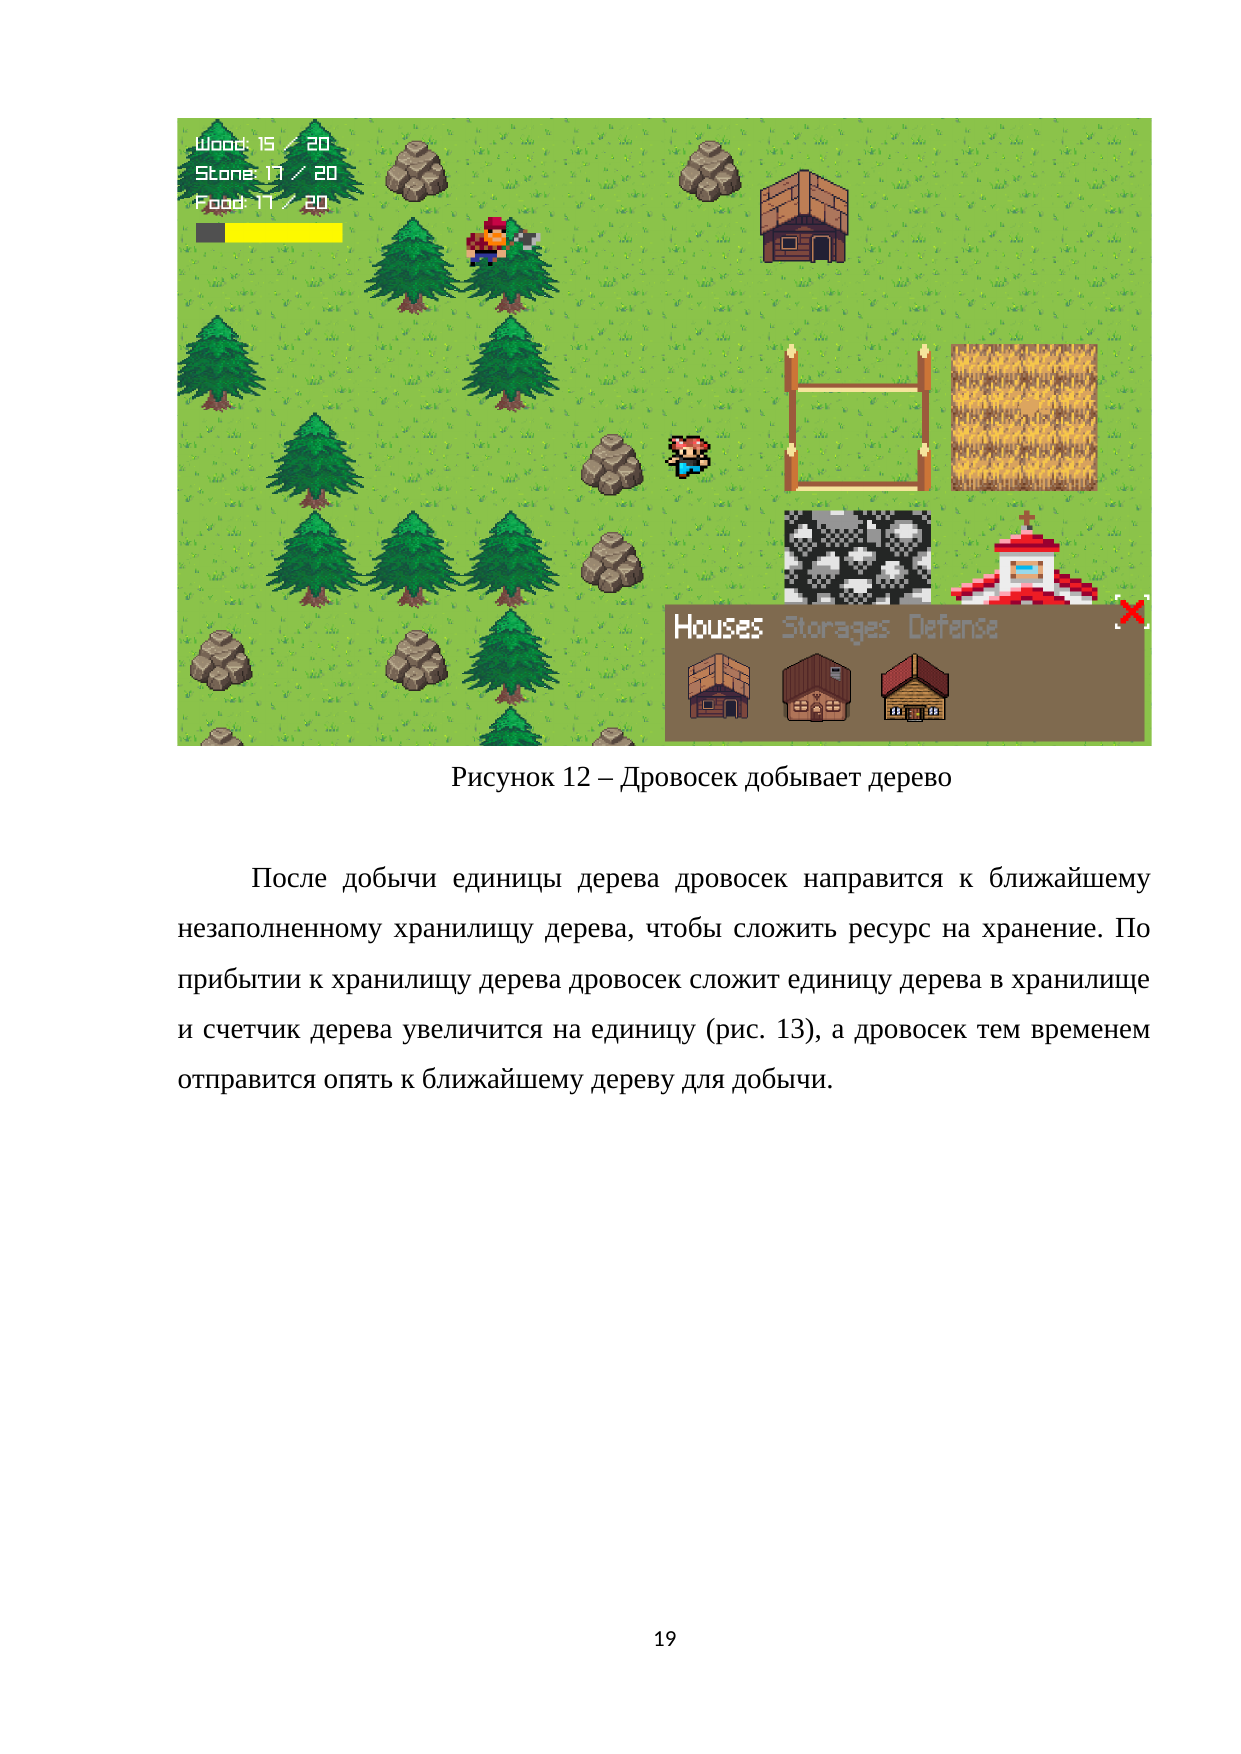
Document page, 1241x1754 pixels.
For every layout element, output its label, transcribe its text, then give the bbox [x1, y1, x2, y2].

picture [177, 118, 1152, 746]
text Рисунок 12 – Дровосек добывает дерево [177, 759, 1152, 793]
text После добычи единицы дерева дровосек направится к ближайшему незаполненному хранилищу дерева, чтобы сложить ресурс на хранение. По прибытии к хранилищу дерева дровосек сложит единицу дерева в хранилище и счетчик дерева увеличится на единицу (рис. 13), а дровосек тем временем отправится опять к ближайшему дереву для добычи. [177, 860, 1152, 1095]
